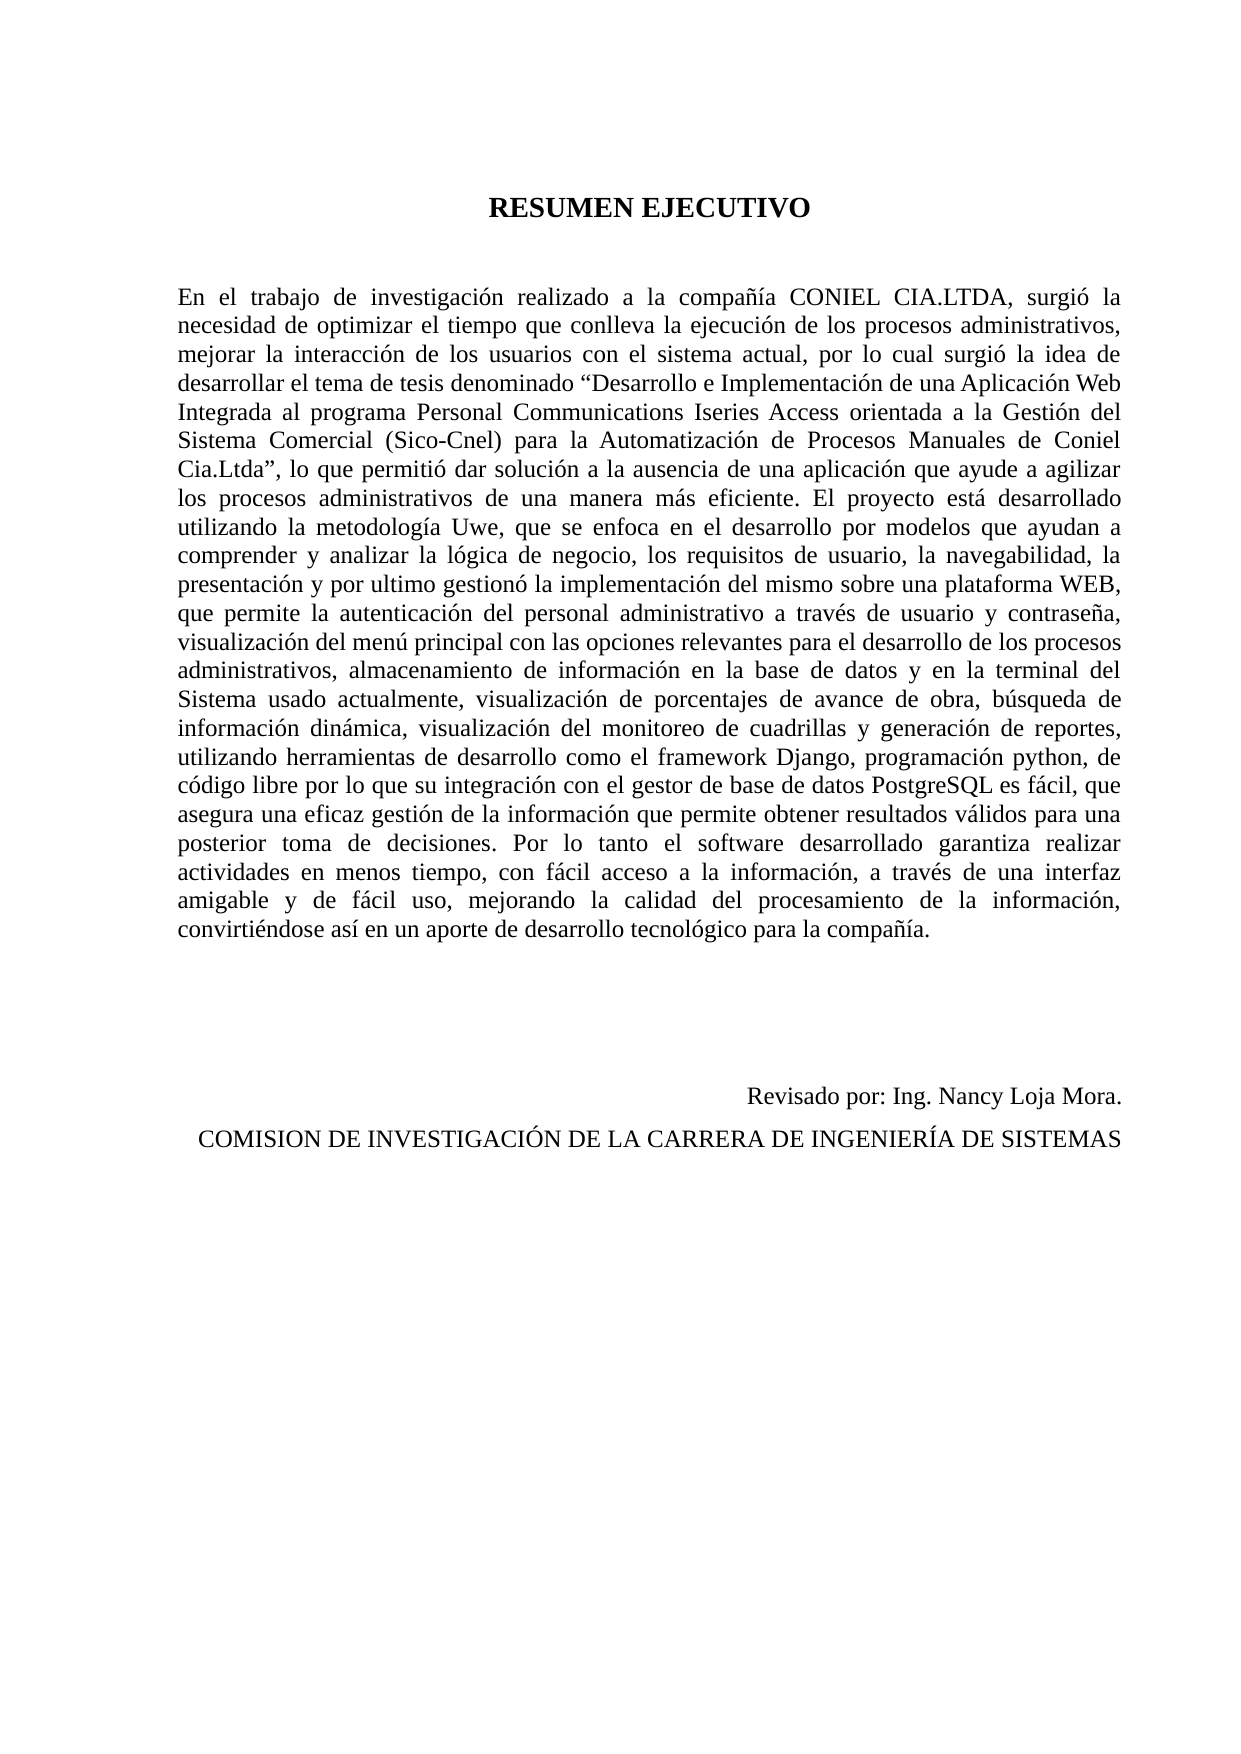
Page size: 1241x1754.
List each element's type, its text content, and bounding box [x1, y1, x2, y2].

text RESUMEN EJECUTIVO [177, 190, 1122, 223]
text COMISION DE INVESTIGACIÓN DE LA CARRERA DE INGENIERÍA DE SISTEMAS [177, 1124, 1122, 1153]
text Revisado por: Ing. Nancy Loja Mora. [177, 1081, 1122, 1109]
text En el trabajo de investigación realizado a la compañía CONIEL CIA.LTDA, surgió la necesidad de optimizar el tiempo que conlleva la ejecución de los procesos administrativos, mejorar la interacción de los usuarios con el sistema actual, por lo cual surgió la idea de desarrollar el tema de tesis denominado “Desarrollo e Implementación de una Aplicación Web Integrada al programa Personal Communications Iseries Access orientada a la Gestión del Sistema Comercial (Sico-Cnel) para la Automatización de Procesos Manuales de Coniel Cia.Ltda”, lo que permitió dar solución a la ausencia de una aplicación que ayude a agilizar los procesos administrativos de una manera más eficiente. El proyecto está desarrollado utilizando la metodología Uwe, que se enfoca en el desarrollo por modelos que ayudan a comprender y analizar la lógica de negocio, los requisitos de usuario, la navegabilidad, la presentación y por ultimo gestionó la implementación del mismo sobre una plataforma WEB, que permite la autenticación del personal administrativo a través de usuario y contraseña, visualización del menú principal con las opciones relevantes para el desarrollo de los procesos administrativos, almacenamiento de información en la base de datos y en la terminal del Sistema usado actualmente, visualización de porcentajes de avance de obra, búsqueda de información dinámica, visualización del monitoreo de cuadrillas y generación de reportes, utilizando herramientas de desarrollo como el framework Django, programación python, de código libre por lo que su integración con el gestor de base de datos PostgreSQL es fácil, que asegura una eficaz gestión de la información que permite obtener resultados válidos para una posterior toma de decisiones. Por lo tanto el software desarrollado garantiza realizar actividades en menos tiempo, con fácil acceso a la información, a través de una interfaz amigable y de fácil uso, mejorando la calidad del procesamiento de la información, convirtiéndose así en un aporte de desarrollo tecnológico para la compañía. [177, 282, 1122, 943]
